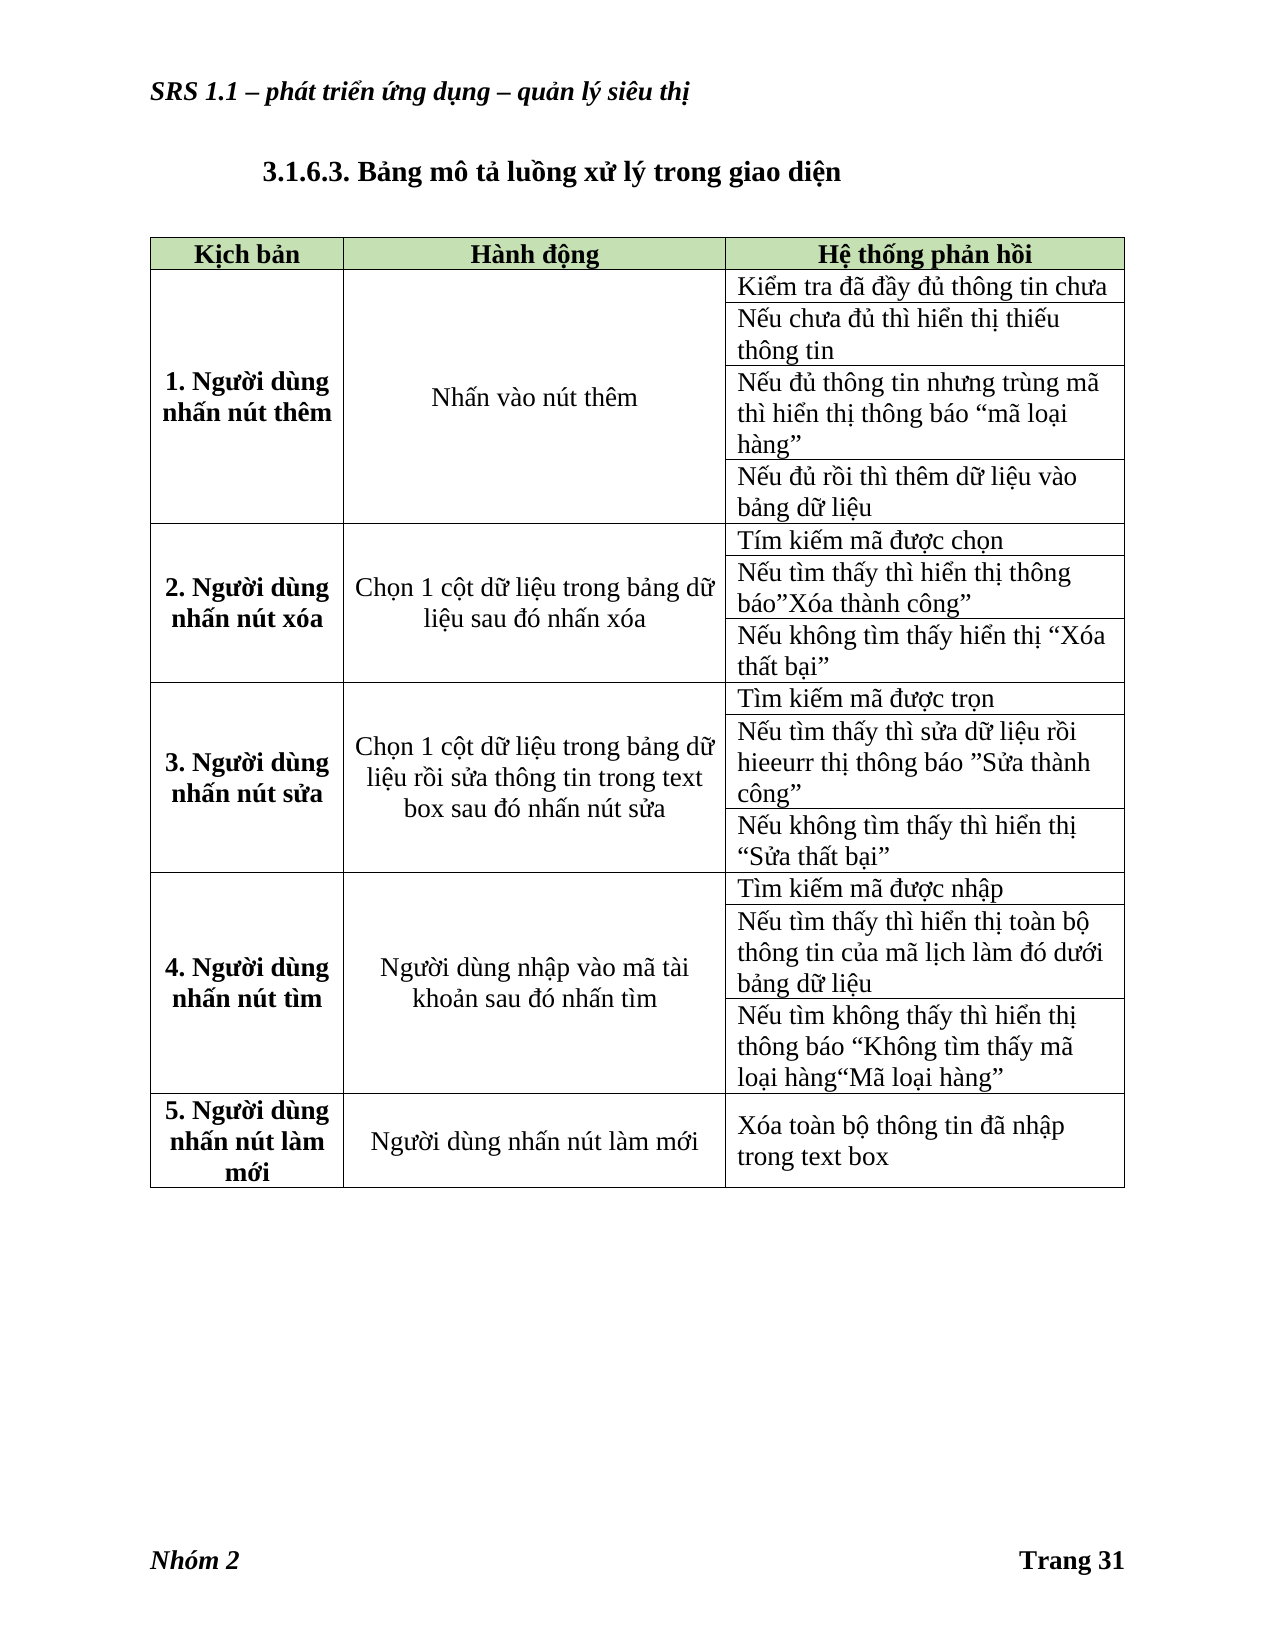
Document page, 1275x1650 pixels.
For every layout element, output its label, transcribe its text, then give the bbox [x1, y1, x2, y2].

table_cell Nếu tìm không thấy thì hiển thị thông báo “Không tìm thấy mã loại hàng“Mã loại hàng” [726, 999, 1124, 1093]
table_header Hành động [344, 238, 725, 269]
table_cell Người dùng nhập vào mã tài khoản sau đó nhấn tìm [344, 873, 725, 1093]
table_header Hệ thống phản hồi [726, 238, 1124, 269]
table_cell Kiểm tra đã đầy đủ thông tin chưa [726, 270, 1124, 302]
table_cell Chọn 1 cột dữ liệu trong bảng dữ liệu rồi sửa thông tin trong text box sau đó nhấn nút sửa [344, 683, 725, 872]
table_cell Nhấn vào nút thêm [344, 270, 725, 523]
table_cell Nếu tìm thấy thì hiển thị thông báo”Xóa thành công” [726, 556, 1124, 618]
table_cell Xóa toàn bộ thông tin đã nhập trong text box [726, 1094, 1124, 1187]
table_cell Nếu không tìm thấy thì hiển thị “Sửa thất bại” [726, 809, 1124, 872]
table_cell Nếu tìm thấy thì hiển thị toàn bộ thông tin của mã lịch làm đó dưới bảng dữ liệu [726, 905, 1124, 998]
table_cell 3. Người dùng nhấn nút sửa [151, 683, 343, 872]
table_cell Người dùng nhấn nút làm mới [344, 1094, 725, 1187]
table_cell Nếu đủ rồi thì thêm dữ liệu vào bảng dữ liệu [726, 460, 1124, 523]
table_cell 5. Người dùng nhấn nút làm mới [151, 1094, 343, 1187]
table_cell Tìm kiếm mã được nhập [726, 873, 1124, 904]
table_cell 1. Người dùng nhấn nút thêm [151, 270, 343, 523]
table_cell Nếu tìm thấy thì sửa dữ liệu rồi hieeurr thị thông báo ”Sửa thành công” [726, 715, 1124, 808]
table_cell Tím kiếm mã được chọn [726, 524, 1124, 555]
table_cell Nếu đủ thông tin nhưng trùng mã thì hiển thị thông báo “mã loại hàng” [726, 366, 1124, 459]
table_cell Nếu chưa đủ thì hiển thị thiếu thông tin [726, 303, 1124, 365]
table_header Kịch bản [151, 238, 343, 269]
table_cell Nếu không tìm thấy hiển thị “Xóa thất bại” [726, 619, 1124, 682]
table_cell Chọn 1 cột dữ liệu trong bảng dữ liệu sau đó nhấn xóa [344, 524, 725, 682]
table_cell Tìm kiếm mã được trọn [726, 683, 1124, 714]
subtitle Bảng mô tả luồng xử lý trong giao diện [262, 154, 1125, 188]
table_cell 4. Người dùng nhấn nút tìm [151, 873, 343, 1093]
table_cell 2. Người dùng nhấn nút xóa [151, 524, 343, 682]
